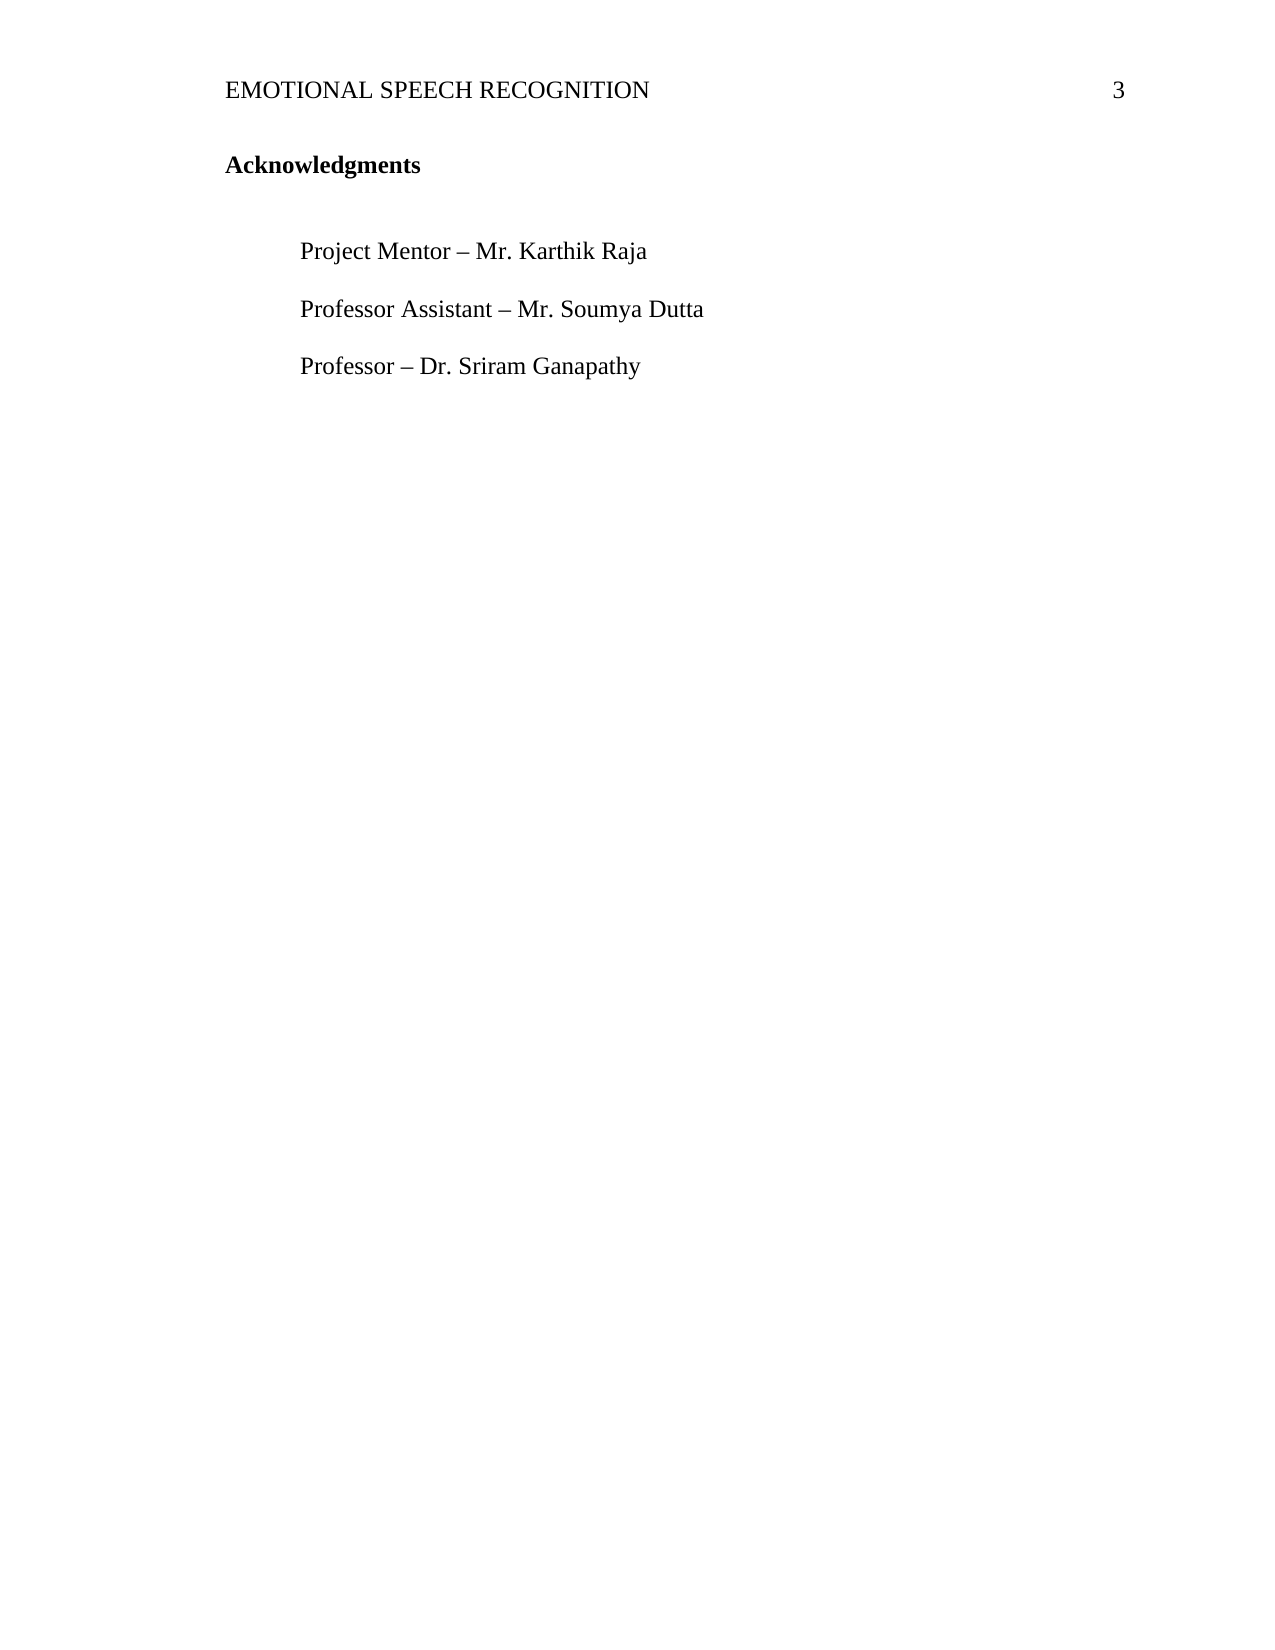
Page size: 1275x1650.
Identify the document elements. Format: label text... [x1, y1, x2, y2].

text Project Mentor – Mr. Karthik Raja [225, 236, 1125, 265]
text Professor – Dr. Sriram Ganapathy [225, 351, 1125, 380]
text Acknowledgments [225, 150, 1125, 179]
text Professor Assistant – Mr. Soumya Dutta [225, 294, 1125, 322]
